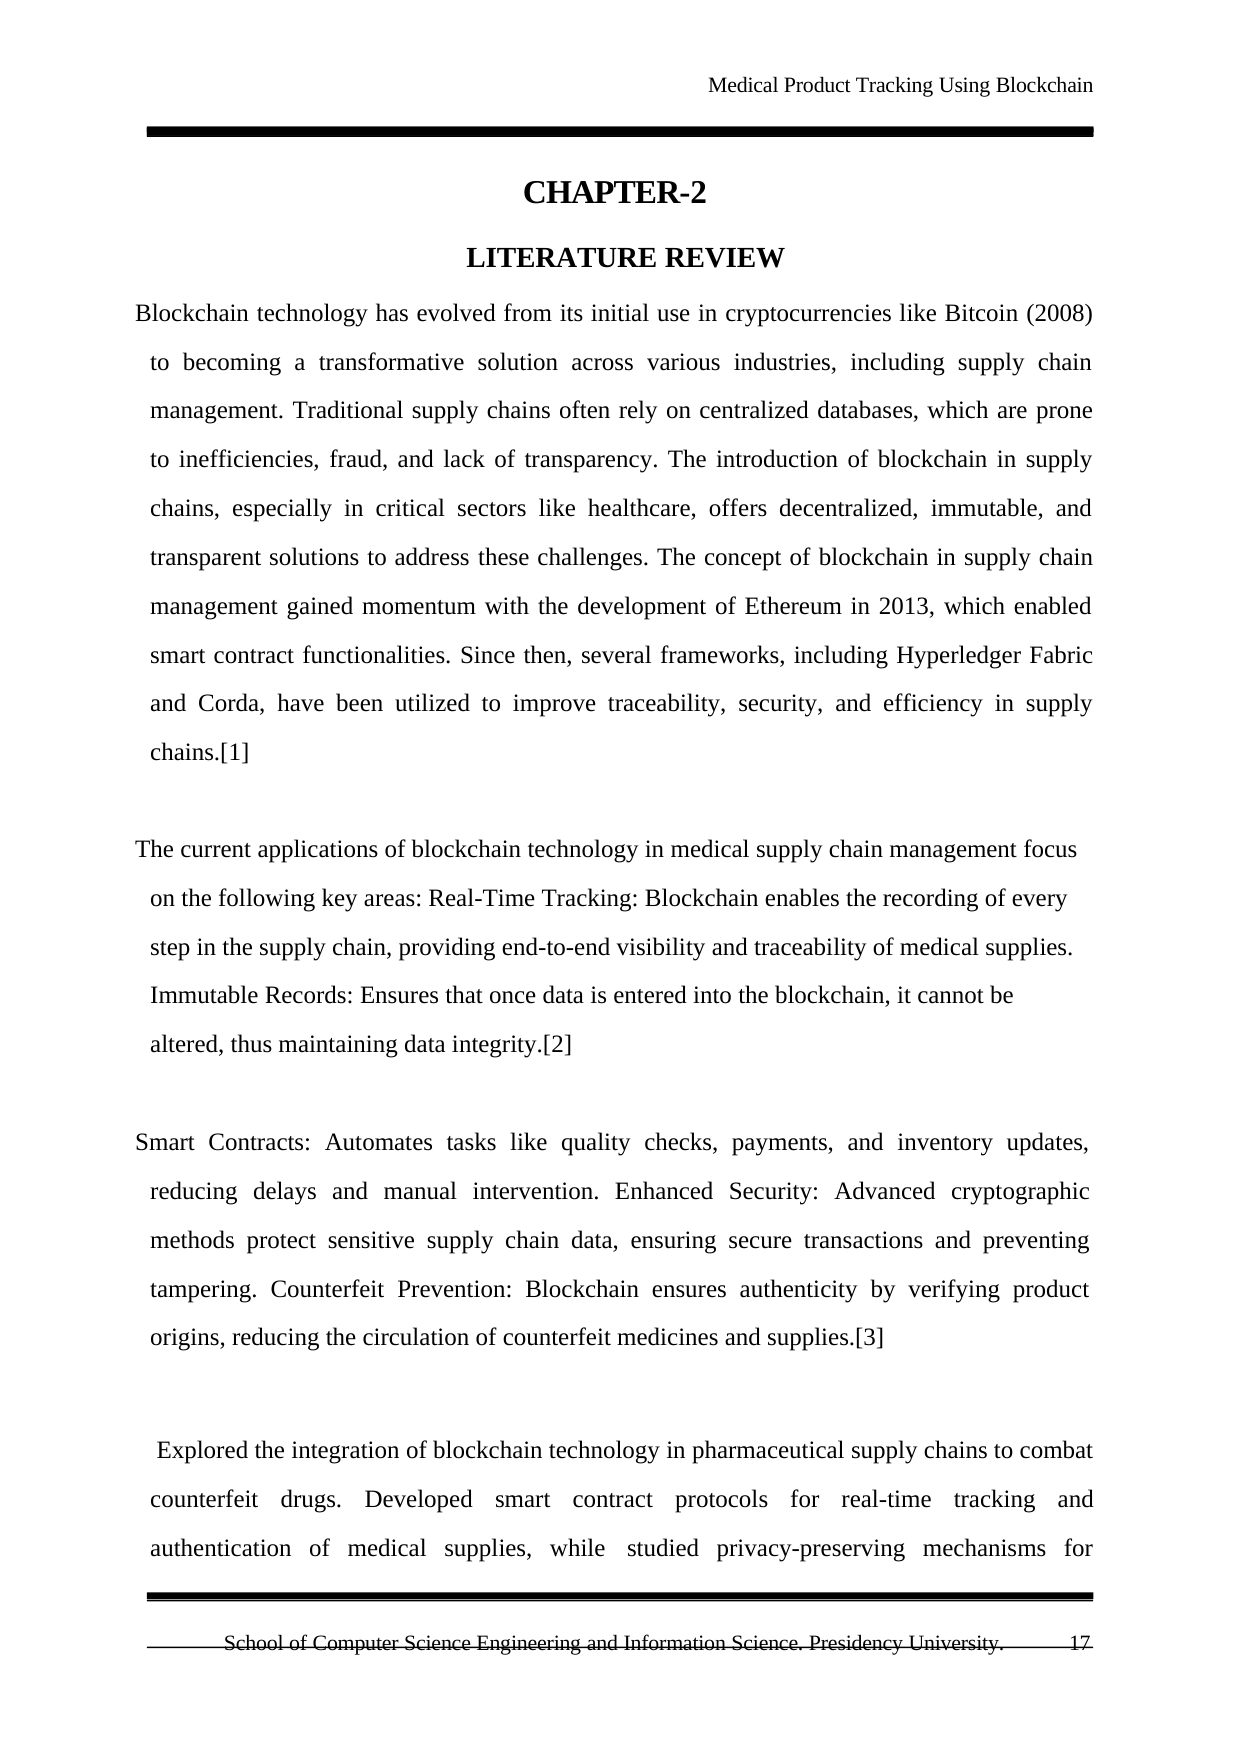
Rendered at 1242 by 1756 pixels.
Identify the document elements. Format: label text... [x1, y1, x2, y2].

text Blockchain technology has evolved from its initial use in cryptocurrencies like Bitcoin (2008) to becoming a transformative solution across various industries, including supply chain management. Traditional supply chains often rely on centralized databases, which are prone to inefficiencies, fraud, and lack of transparency. The introduction of blockchain in supply chains, especially in critical sectors like healthcare, offers decentralized, immutable, and transparent solutions to address these challenges. The concept of blockchain in supply chain management gained momentum with the development of Ethereum in 2013, which enabled smart contract functionalities. Since then, several frameworks, including Hyperledger Fabric and Corda, have been utilized to improve traceability, security, and efficiency in supply chains.[1] [135, 298, 1093, 766]
text Smart Contracts: Automates tasks like quality checks, payments, and inventory updates, reducing delays and manual intervention. Enhanced Security: Advanced cryptographic methods protect sensitive supply chain data, ensuring secure transactions and preventing tampering. Counterfeit Prevention: Blockchain ensures authenticity by verifying product origins, reducing the circulation of counterfeit medicines and supplies.[3] [135, 1127, 1090, 1351]
text The current applications of blockchain technology in medical supply chain management focus on the following key areas: Real-Time Tracking: Blockchain enables the recording of every step in the supply chain, providing end-to-end visibility and traceability of medical supplies. Immutable Records: Ensures that once data is entered into the blockchain, it cannot be altered, thus maintaining data integrity.[2] [135, 834, 1088, 1058]
subtitle LITERATURE REVIEW [162, 240, 1089, 273]
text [150, 1436, 1094, 1562]
text CHAPTER-2 [146, 172, 1084, 211]
